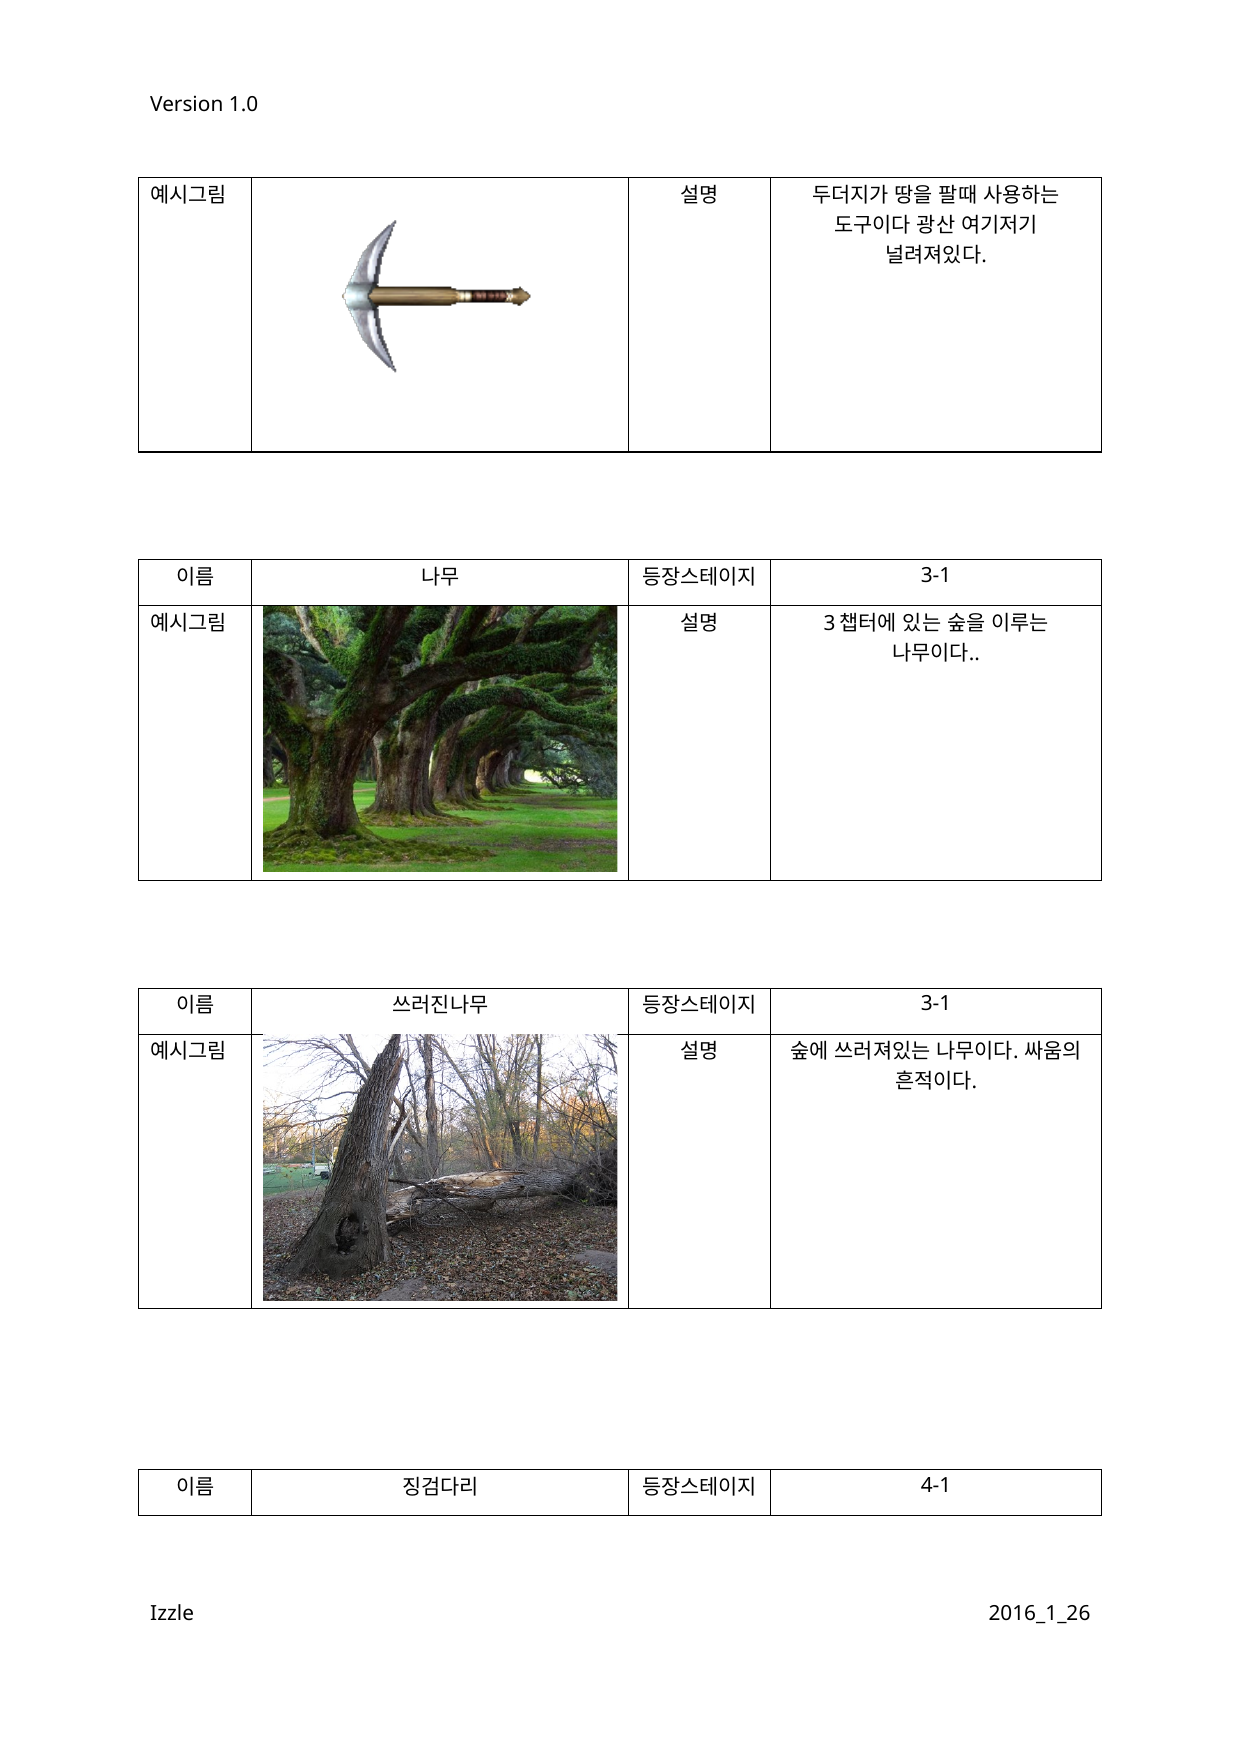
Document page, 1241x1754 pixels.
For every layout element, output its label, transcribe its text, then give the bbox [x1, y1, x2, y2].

table_header 징검다리 [252, 1470, 628, 1515]
table_cell [252, 606, 628, 879]
picture [263, 606, 618, 872]
table_cell 설명 [629, 606, 770, 879]
picture [322, 178, 559, 415]
table_cell 3챕터에 있는 숲을 이루는 나무이다.. [771, 606, 1101, 879]
table_cell 예시그림 [139, 178, 251, 451]
table_cell 두더지가 땅을 팔때 사용하는 도구이다 광산 여기저기 널려져있다. [771, 178, 1101, 451]
table_cell 예시그림 [139, 606, 251, 879]
picture [263, 1034, 618, 1301]
table_header 쓰러진나무 [252, 989, 628, 1033]
table_header 3-1 [771, 989, 1101, 1033]
table_header 등장스테이지 [629, 1470, 770, 1515]
table_cell [252, 1035, 628, 1308]
table_header 이름 [139, 560, 251, 605]
table_cell 설명 [629, 178, 770, 451]
table_cell 설명 [629, 1035, 770, 1308]
table_header 등장스테이지 [629, 560, 770, 605]
table_header 3-1 [771, 560, 1101, 605]
table_header 이름 [139, 1470, 251, 1515]
table_header 4-1 [771, 1470, 1101, 1515]
table_header 등장스테이지 [629, 989, 770, 1033]
table_cell [252, 178, 628, 451]
table_header 나무 [252, 560, 628, 605]
table_cell 숲에 쓰러져있는 나무이다. 싸움의 흔적이다. [771, 1035, 1101, 1308]
table_cell 예시그림 [139, 1035, 251, 1308]
table_header 이름 [139, 989, 251, 1033]
